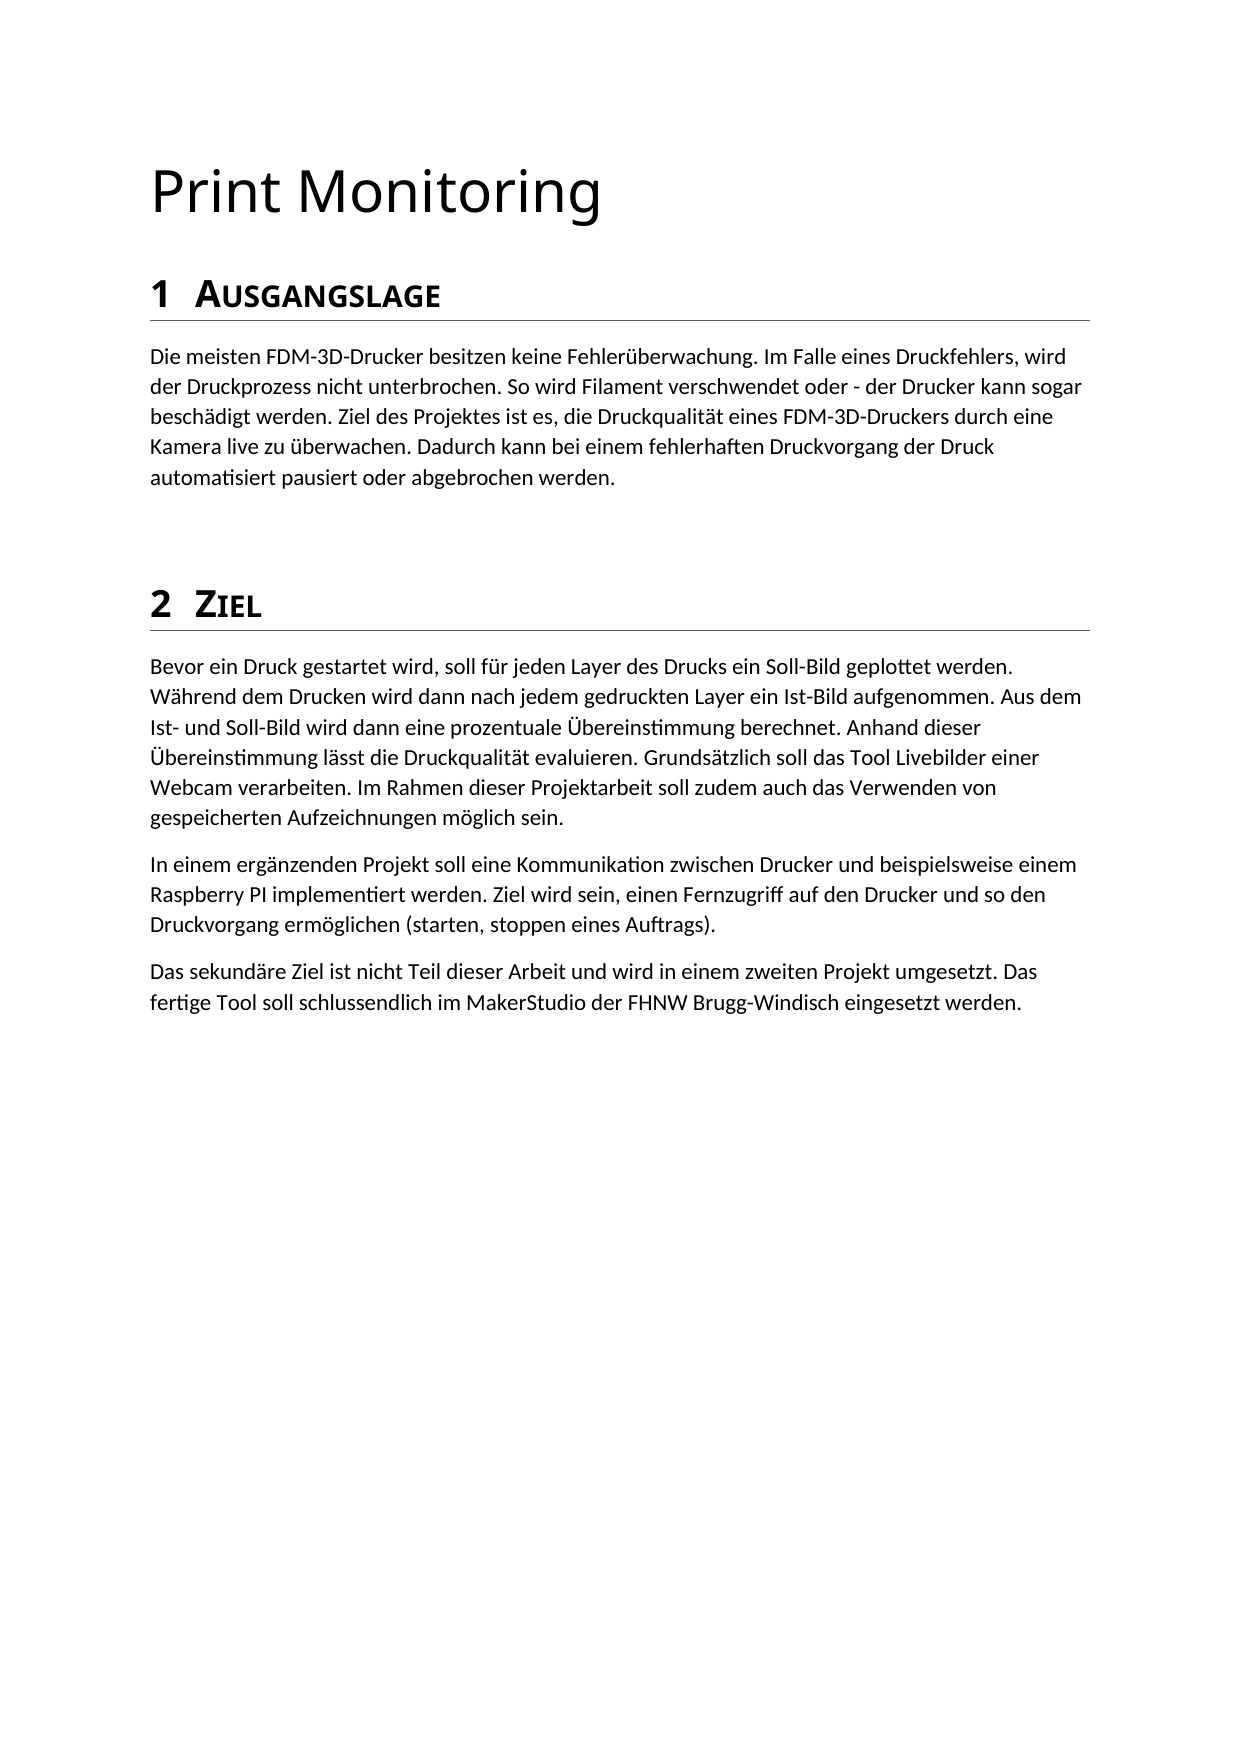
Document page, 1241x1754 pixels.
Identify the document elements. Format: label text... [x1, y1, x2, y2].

text Das sekundäre Ziel ist nicht Teil dieser Arbeit und wird in einem zweiten Projekt umgesetzt. Das fertige Tool soll schlussendlich im MakerStudio der FHNW Brugg-Windisch eingesetzt werden. [150, 957, 1090, 1016]
subtitle Ziel [150, 577, 1090, 630]
text Bevor ein Druck gestartet wird, soll für jeden Layer des Drucks ein Soll-Bild geplottet werden. Während dem Drucken wird dann nach jedem gedruckten Layer ein Ist-Bild aufgenommen. Aus dem Ist- und Soll-Bild wird dann eine prozentuale Übereinstimmung berechnet. Anhand dieser Übereinstimmung lässt die Druckqualität evaluieren. Grundsätzlich soll das Tool Livebilder einer Webcam verarbeiten. Im Rahmen dieser Projektarbeit soll zudem auch das Verwenden von gespeicherten Aufzeichnungen möglich sein. [150, 652, 1090, 831]
text In einem ergänzenden Projekt soll eine Kommunikation zwischen Drucker und beispielsweise einem Raspberry PI implementiert werden. Ziel wird sein, einen Fernzugriff auf den Drucker und so den Druckvorgang ermöglichen (starten, stoppen eines Auftrags). [150, 850, 1090, 938]
text Die meisten FDM-3D-Drucker besitzen keine Fehlerüberwachung. Im Falle eines Druckfehlers, wird der Druckprozess nicht unterbrochen. So wird Filament verschwendet oder - der Drucker kann sogar beschädigt werden. Ziel des Projektes ist es, die Druckqualität eines FDM-3D-Druckers durch eine Kamera live zu überwachen. Dadurch kann bei einem fehlerhaften Druckvorgang der Druck automatisiert pausiert oder abgebrochen werden. [150, 342, 1090, 491]
subtitle Ausgangslage [150, 267, 1090, 320]
title Print Monitoring [150, 150, 1090, 229]
